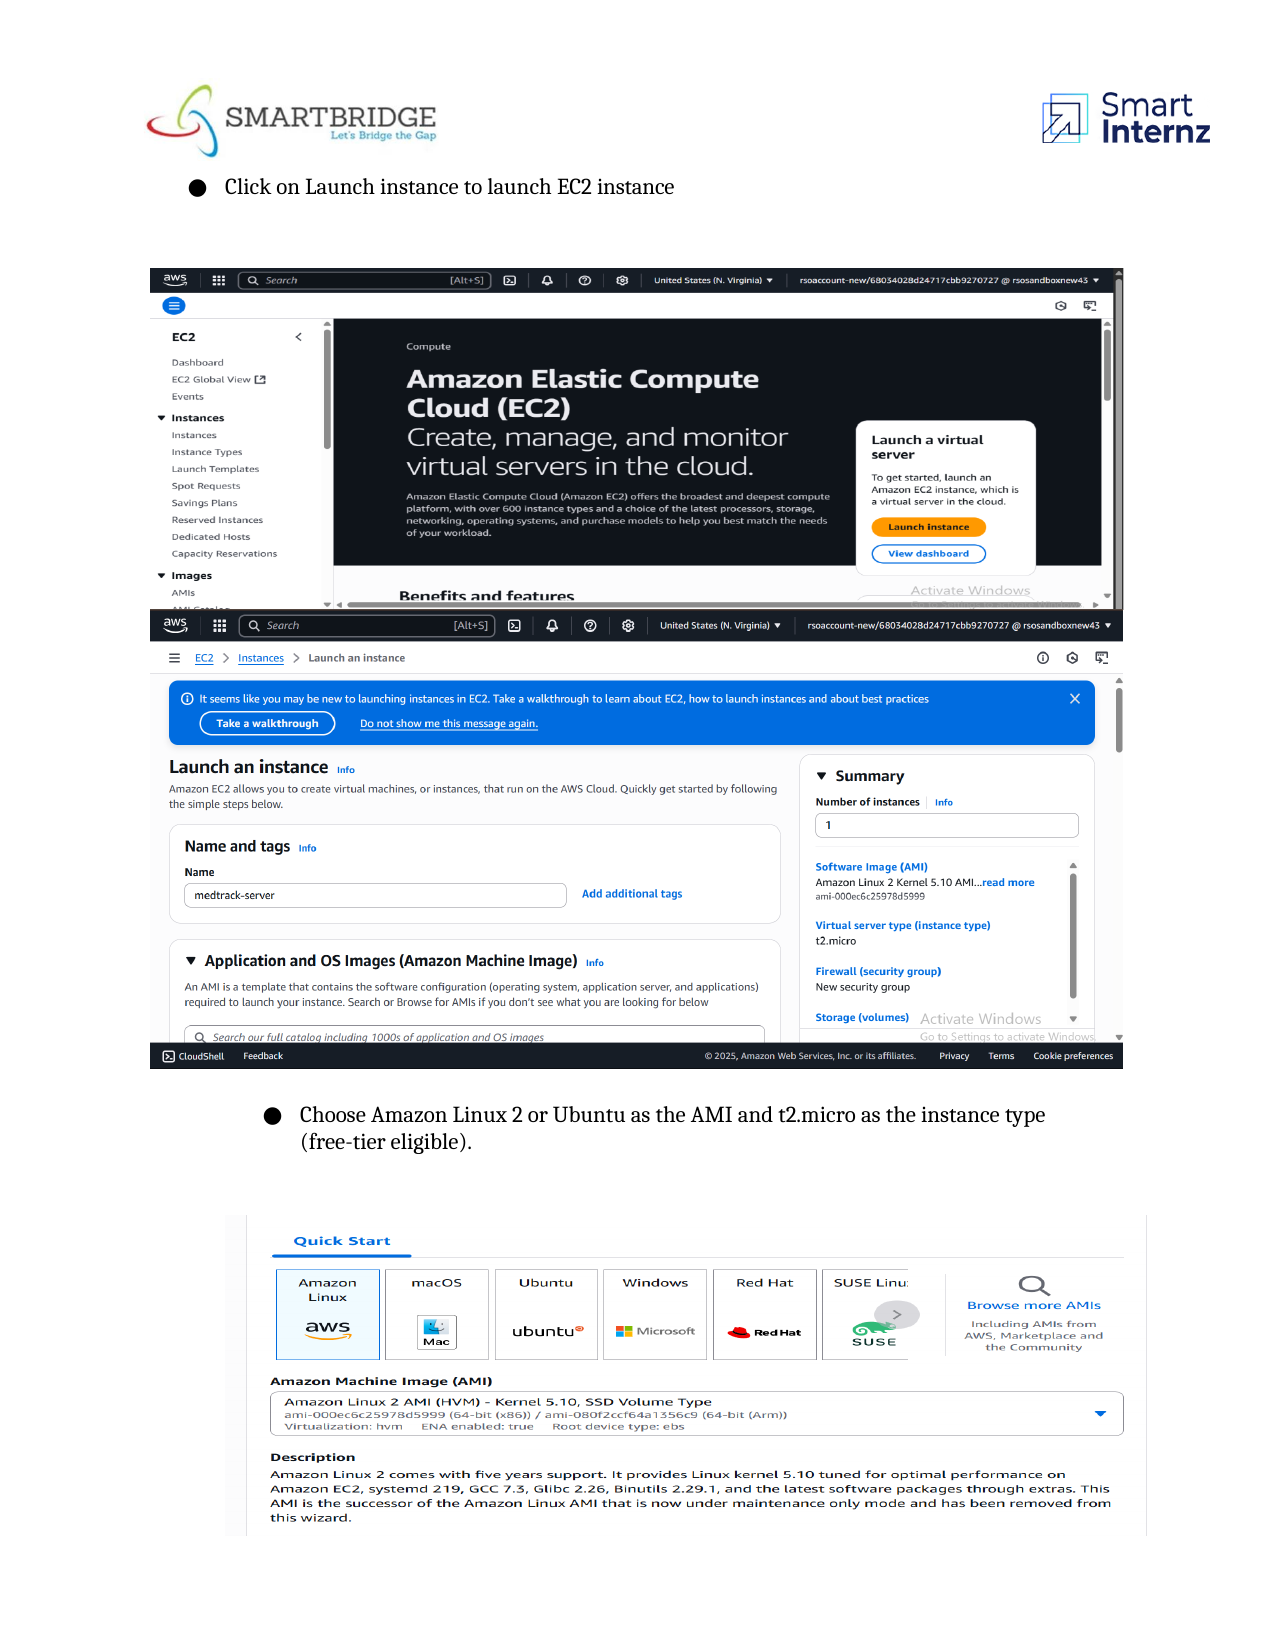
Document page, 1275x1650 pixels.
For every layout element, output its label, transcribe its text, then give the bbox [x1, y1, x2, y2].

picture [143, 78, 439, 161]
picture [225, 1215, 1147, 1536]
list Click on Launch instance to launch EC2 instance [187, 170, 1275, 201]
picture [1037, 92, 1214, 143]
picture [150, 268, 1124, 1069]
list Choose Amazon Linux 2 or Ubuntu as the AMI and t2.micro as the instance type (free-tier eligible). [262, 1098, 1073, 1155]
